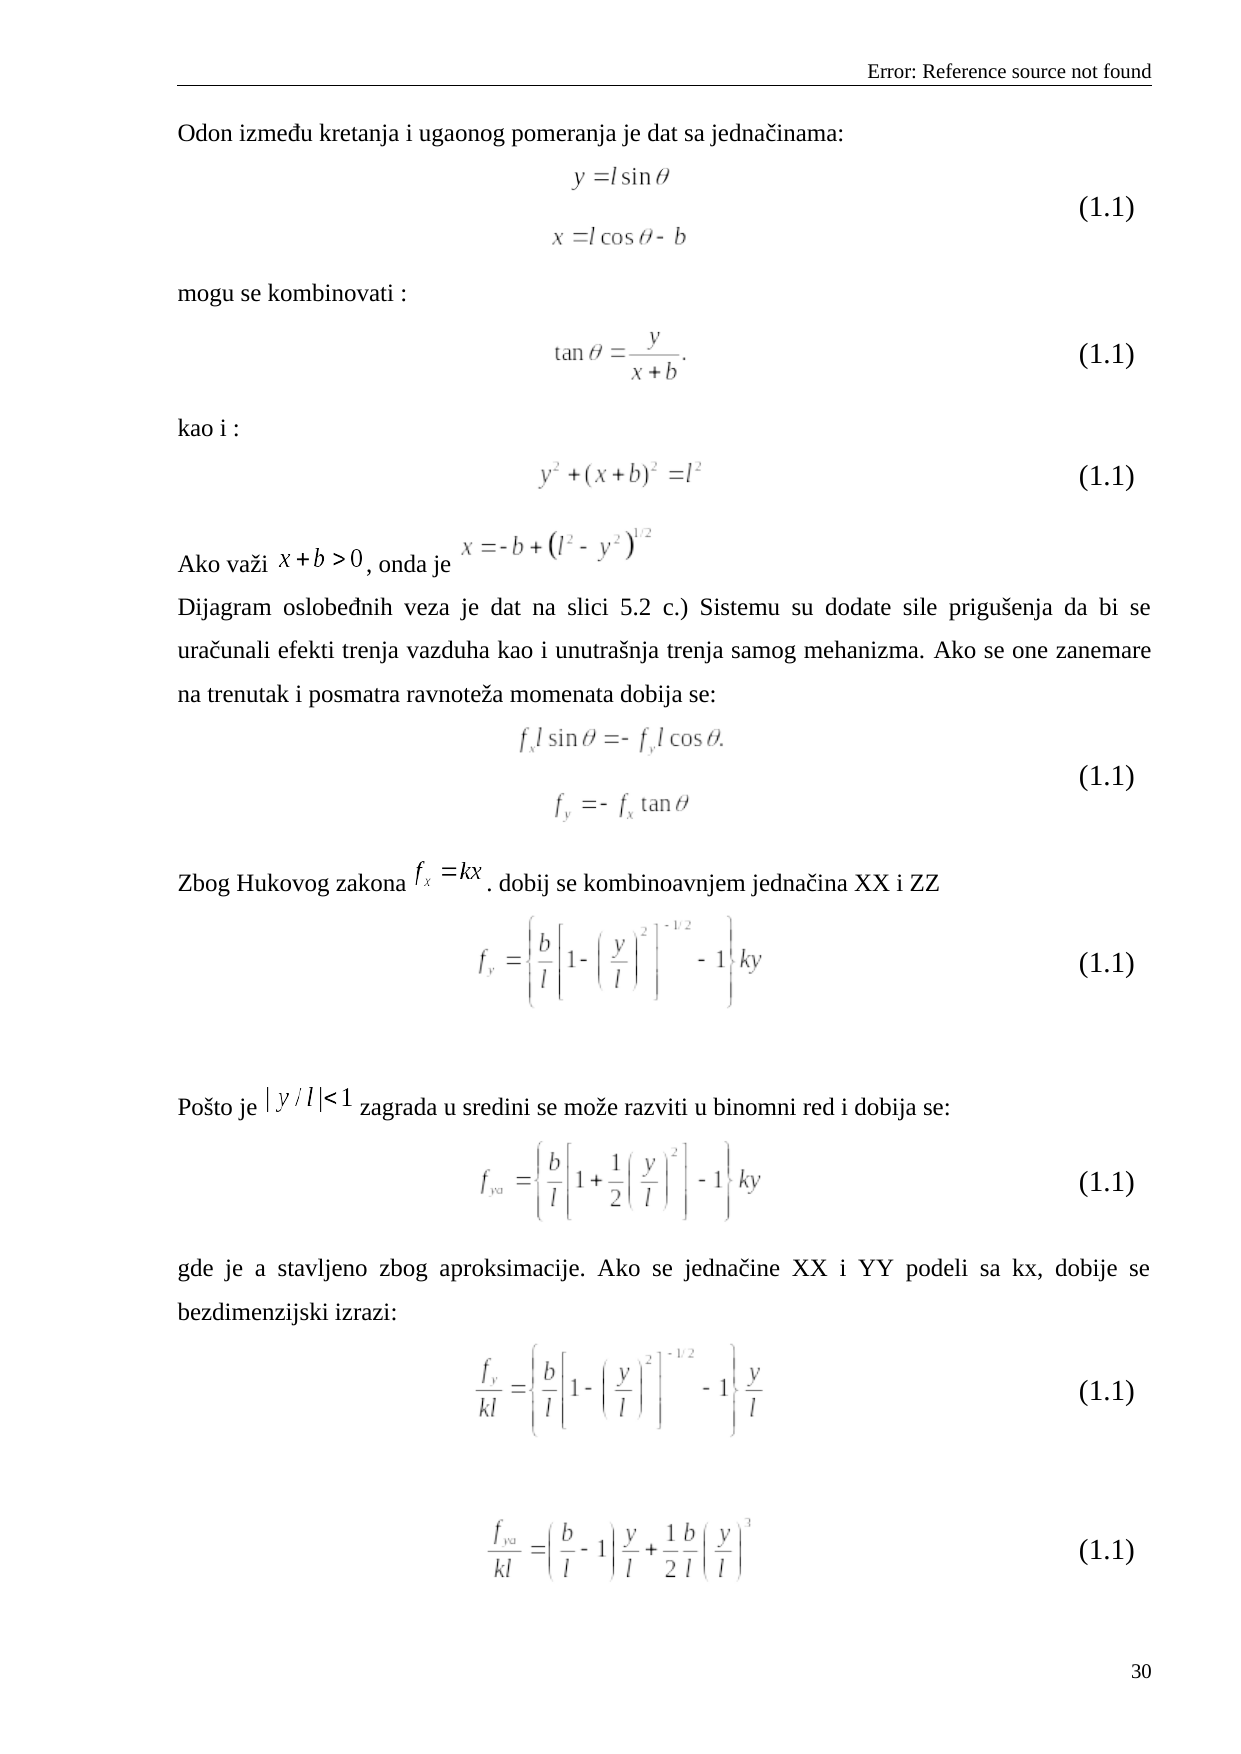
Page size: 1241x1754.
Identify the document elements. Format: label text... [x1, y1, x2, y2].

text Odon između kretanja i ugaonog pomeranja je dat sa jednačinama: [177, 118, 1152, 147]
table_header [177, 1340, 1063, 1467]
table_header [177, 321, 1063, 413]
table_header [177, 1510, 1063, 1614]
text Pošto je zagrada u sredini se može razviti u binomni red i dobija se: [177, 1082, 1152, 1121]
table_header [177, 1135, 1063, 1253]
text gde je a stavljeno zbog aproksimacije. Ako se jednačine XX i YY podeli sa kx, dobije se bezdimenzijski izrazi: [177, 1253, 1152, 1325]
text Zbog Hukovog zakona. dobij se kombinoavnjem jednačina XX i ZZ [177, 854, 1152, 897]
table_header [177, 911, 1063, 1038]
table_header [177, 456, 1063, 520]
text Ako važi , onda je [177, 520, 1152, 578]
text Dijagram oslobeđnih veza je dat na slici 5.2 c.) Sistemu su dodate sile prigušenja da bi se uračunali efekti trenja vazduha kao i unutrašnja trenja samog mehanizma. Ako se one zanemare na trenutak i posmatra ravnoteža momenata dobija se: [177, 592, 1152, 707]
text mogu se kombinovati : [177, 278, 1152, 306]
table_header [177, 161, 1063, 278]
table_header [177, 722, 1063, 854]
text kao i : [177, 413, 1152, 441]
